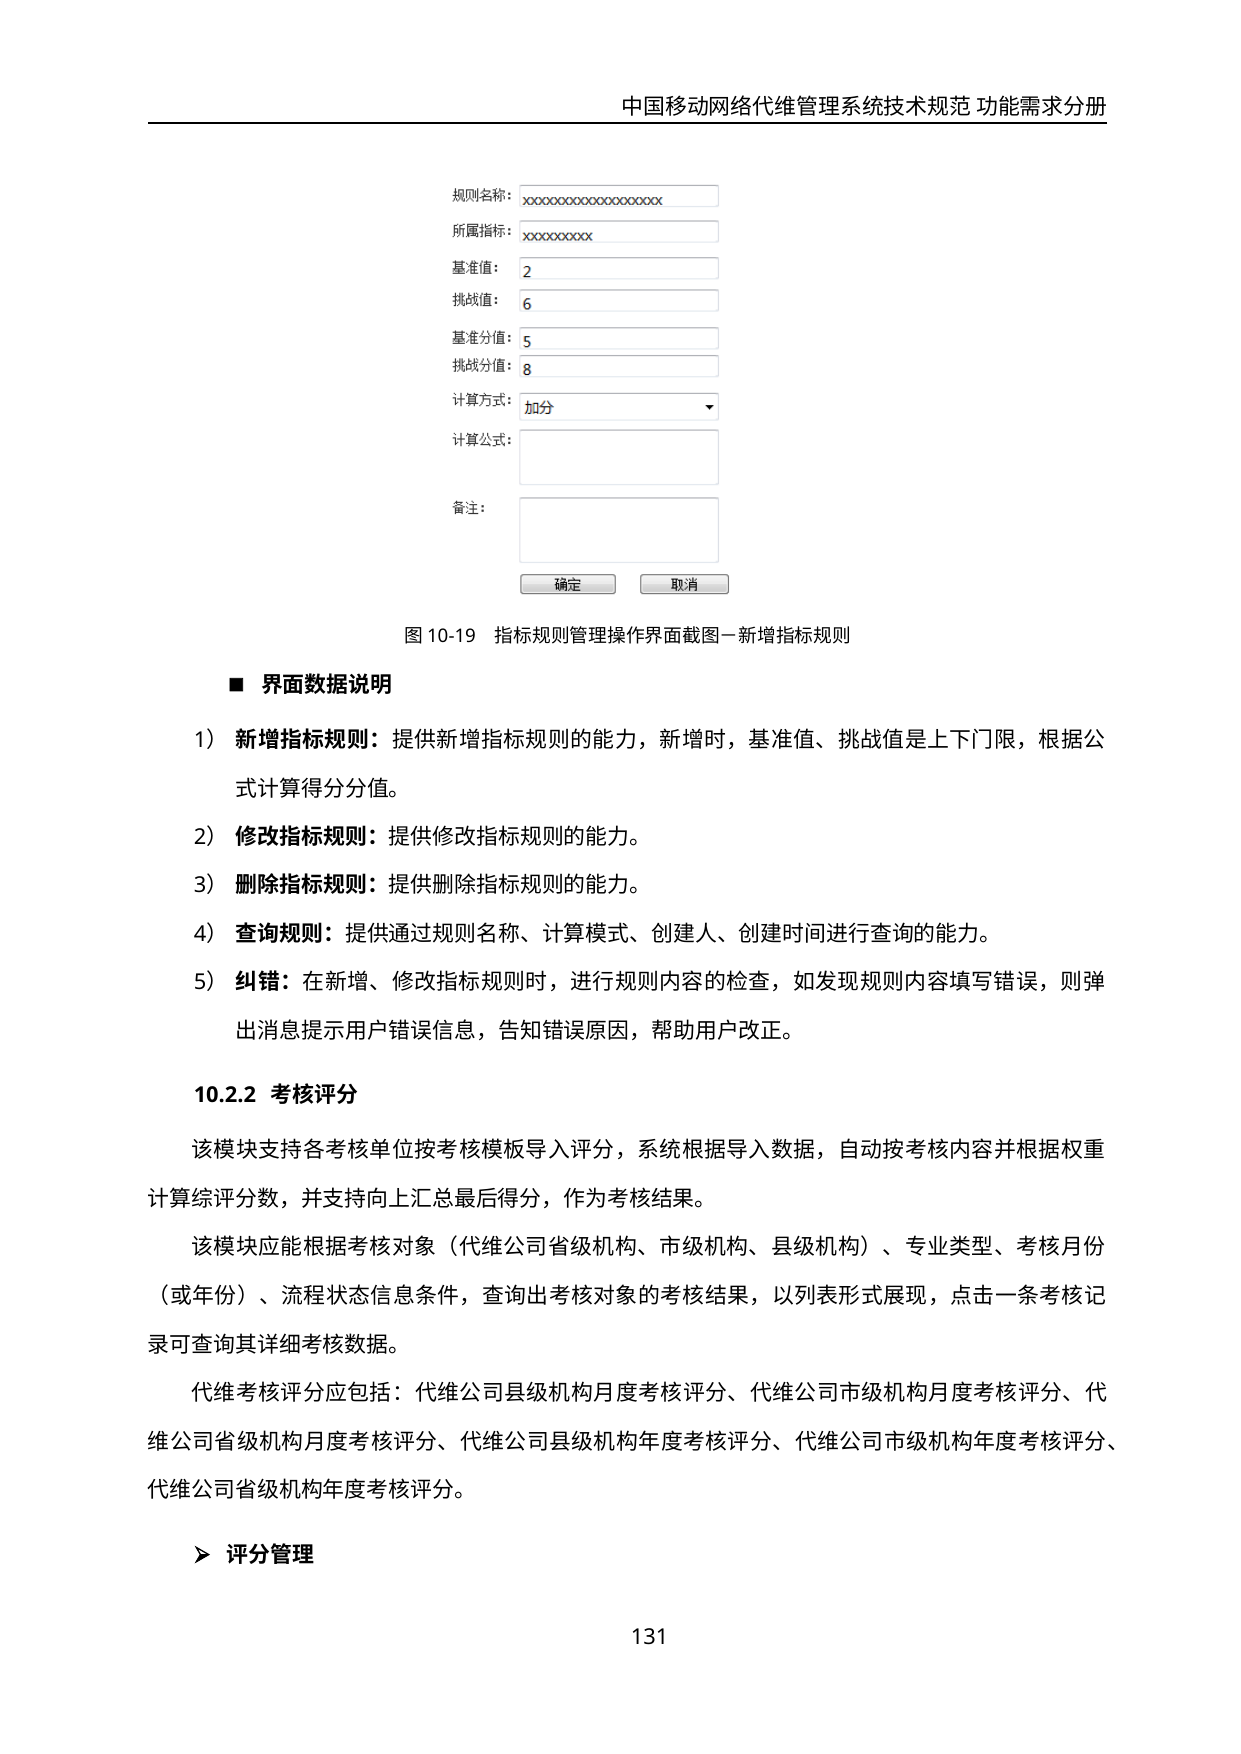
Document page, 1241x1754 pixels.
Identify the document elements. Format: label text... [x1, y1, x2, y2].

list 评分管理 [193, 1537, 1107, 1569]
text 代维考核评分应包括：代维公司县级机构月度考核评分、代维公司市级机构月度考核评分、代维公司省级机构月度考核评分、代维公司县级机构年度考核评分、代维公司市级机构年度考核评分、代维公司省级机构年度考核评分。 [148, 1374, 1107, 1504]
list 界面数据说明 [228, 667, 1107, 699]
list 修改指标规则：提供修改指标规则的能力。 [193, 818, 1107, 851]
list 删除指标规则：提供删除指标规则的能力。 [193, 867, 1107, 899]
list 纠错：在新增、修改指标规则时，进行规则内容的检查，如发现规则内容填写错误，则弹出消息提示用户错误信息，告知错误原因，帮助用户改正。 [193, 963, 1107, 1045]
list 考核评分 [193, 1077, 1107, 1109]
list 查询规则：提供通过规则名称、计算模式、创建人、创建时间进行查询的能力。 [193, 915, 1107, 948]
list 新增指标规则：提供新增指标规则的能力，新增时，基准值、挑战值是上下门限，根据公式计算得分分值。 [193, 721, 1107, 803]
text 该模块应能根据考核对象（代维公司省级机构、市级机构、县级机构）、专业类型、考核月份（或年份）、流程状态信息条件，查询出考核对象的考核结果，以列表形式展现，点击一条考核记录可查询其详细考核数据。 [148, 1229, 1107, 1359]
picture [415, 156, 840, 612]
text 该模块支持各考核单位按考核模板导入评分，系统根据导入数据，自动按考核内容并根据权重计算综评分数，并支持向上汇总最后得分，作为考核结果。 [148, 1132, 1107, 1213]
